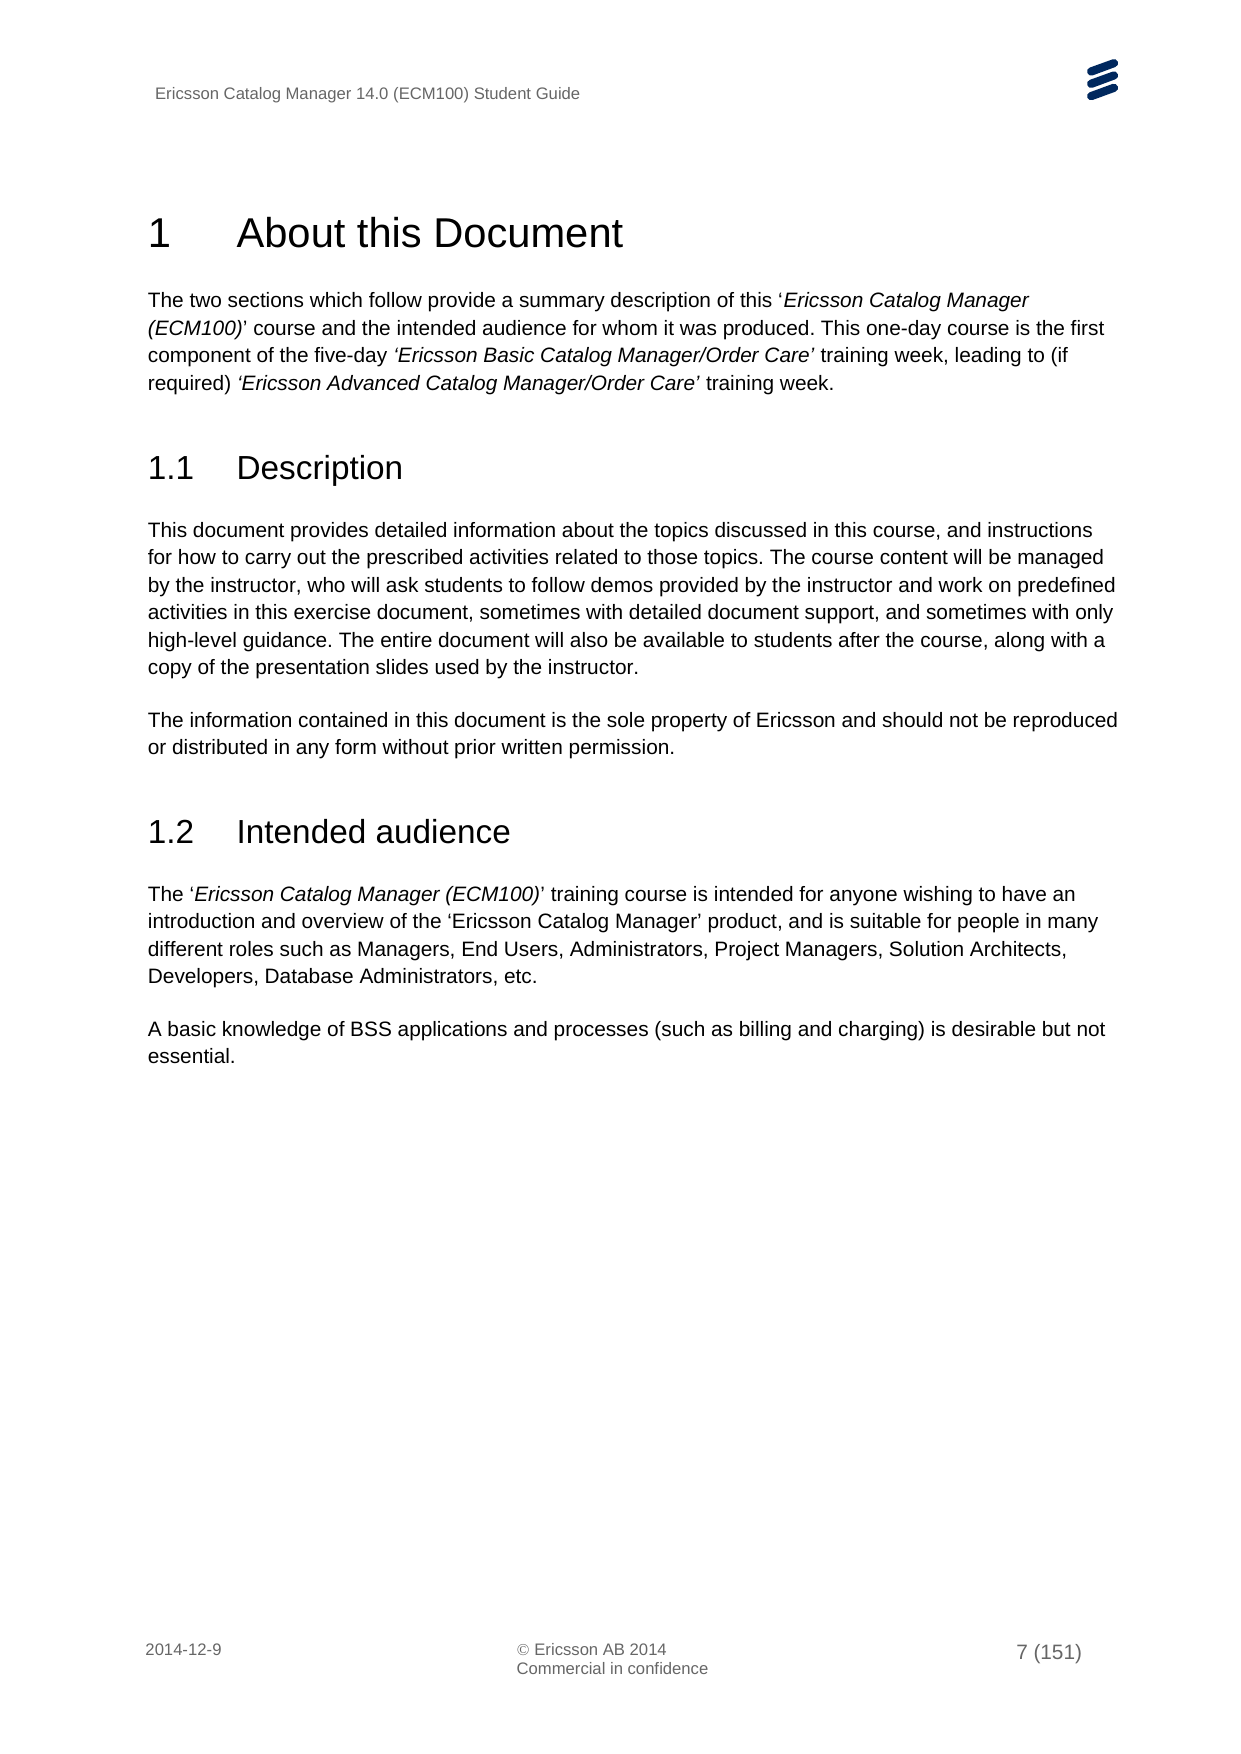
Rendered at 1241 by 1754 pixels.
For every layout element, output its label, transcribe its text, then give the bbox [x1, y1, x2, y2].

text The information contained in this document is the sole property of Ericsson and should not be reproduced or distributed in any form without prior written permission. [148, 707, 1122, 759]
text This document provides detailed information about the topics discussed in this course, and instructions for how to carry out the prescribed activities related to those topics. The course content will be managed by the instructor, who will ask students to follow demos provided by the instructor and work on predefined activities in this exercise document, sometimes with detailed document support, and sometimes with only high-level guidance. The entire document will also be available to students after the course, along with a copy of the presentation slides used by the instructor. [148, 517, 1122, 679]
subtitle About this Document [148, 208, 1122, 256]
text A basic knowledge of BSS applications and processes (such as billing and charging) is desirable but not essential. [148, 1017, 1122, 1068]
text The two sections which follow provide a summary description of this ‘Ericsson Catalog Manager (ECM100)’ course and the intended audience for whom it was produced. This one-day course is the first component of the five-day ‘Ericsson Basic Catalog Manager/Order Care’ training week, leading to (if required) ‘Ericsson Advanced Catalog Manager/Order Care’ training week. [148, 288, 1122, 395]
text The ‘Ericsson Catalog Manager (ECM100)’ training course is intended for anyone wishing to have an introduction and overview of the ‘Ericsson Catalog Manager’ product, and is suitable for people in many different roles such as Managers, End Users, Administrators, Project Managers, Solution Architects, Developers, Database Administrators, etc. [148, 882, 1122, 988]
subtitle Intended audience [148, 812, 1122, 851]
subtitle Description [148, 448, 1122, 487]
